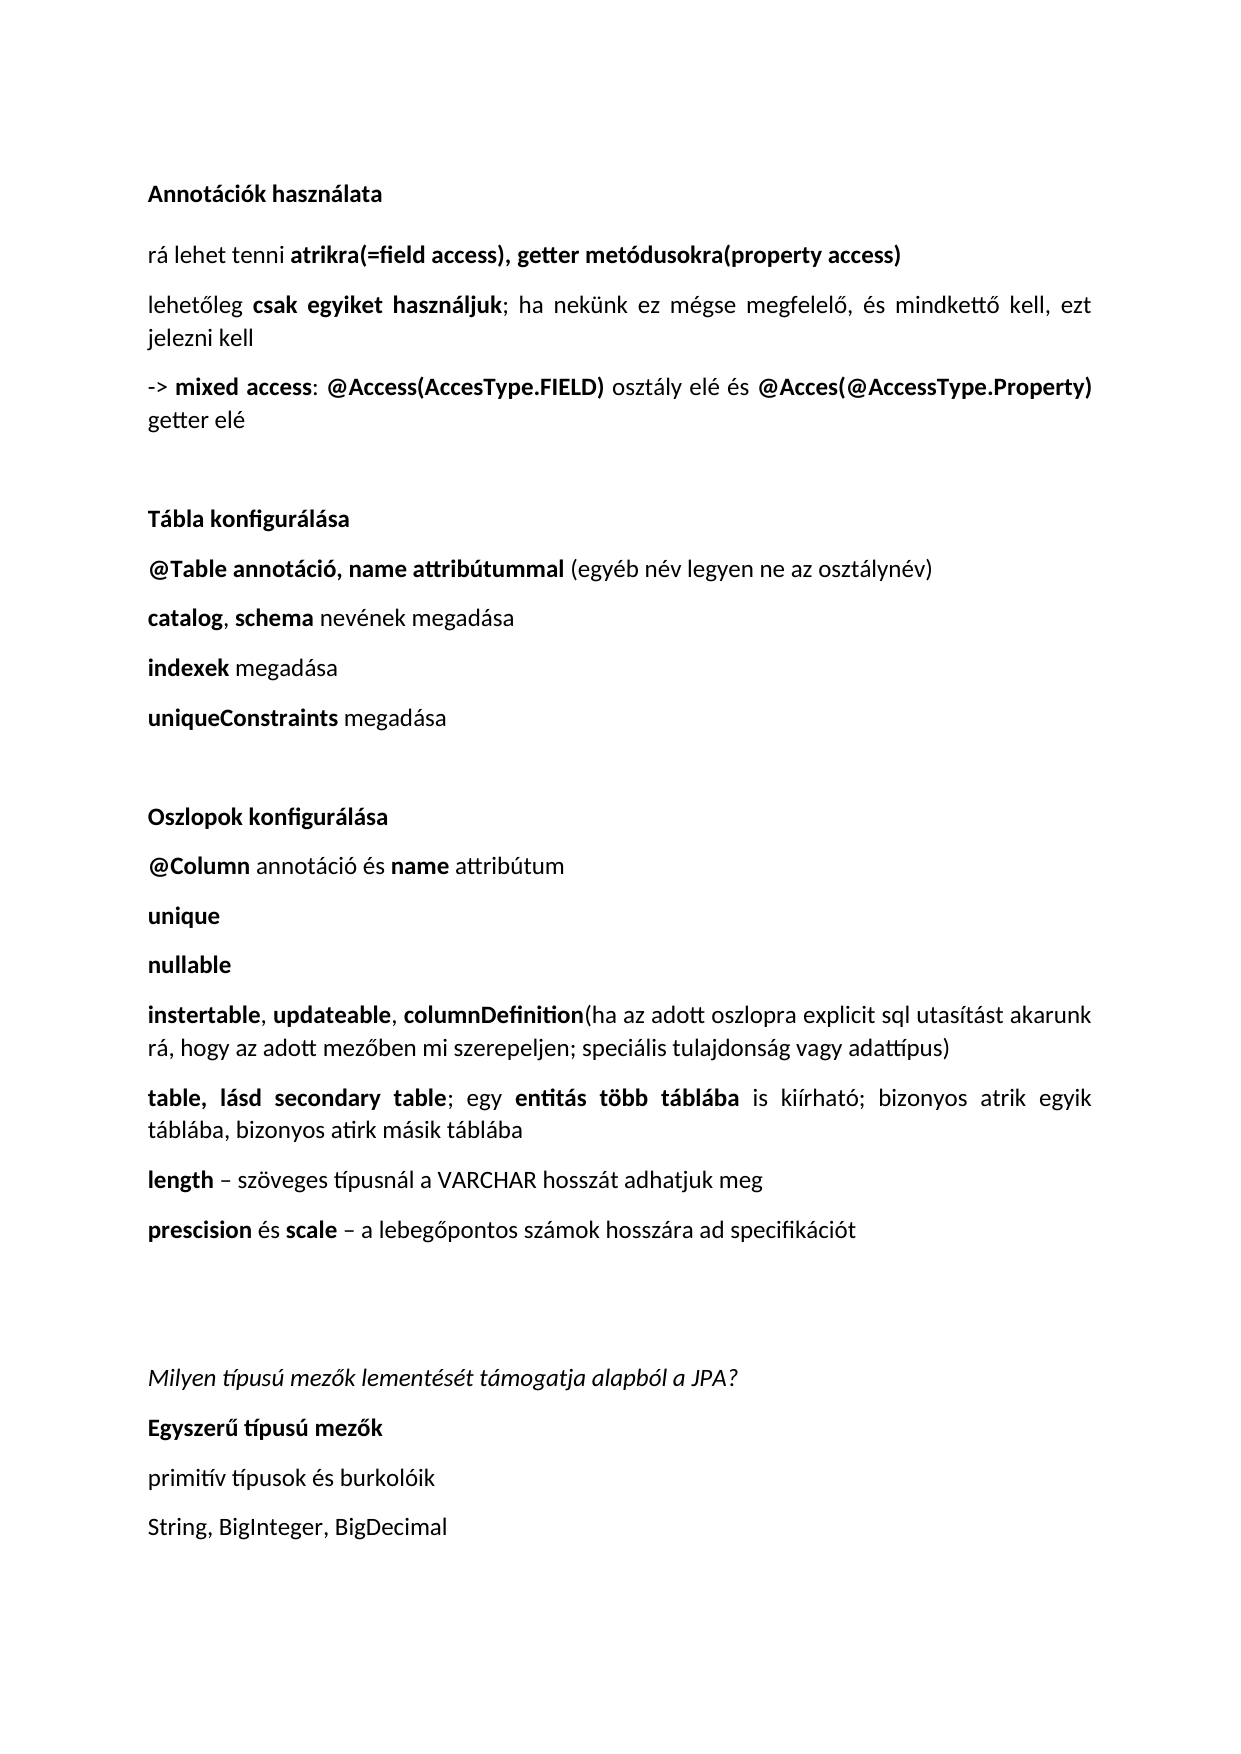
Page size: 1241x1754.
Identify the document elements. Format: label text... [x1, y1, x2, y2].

text table, lásd secondary table; egy entitás több táblába is kiírható; bizonyos atrik egyik táblába, bizonyos atirk másik táblába [148, 1082, 1093, 1145]
text nullable [148, 949, 1093, 980]
text catalog, schema nevének megadása [148, 602, 1093, 633]
text Oszlopok konfigurálása [148, 801, 1093, 831]
text String, BigInteger, BigDecimal [148, 1511, 1093, 1542]
text Egyszerű típusú mezők [148, 1412, 1093, 1443]
text indexek megadása [148, 652, 1093, 683]
text length – szöveges típusnál a VARCHAR hosszát adhatjuk meg [148, 1164, 1093, 1195]
text Milyen típusú mezők lementését támogatja alapból a JPA? [148, 1362, 1093, 1393]
text Tábla konfigurálása [148, 503, 1093, 534]
text rá lehet tenni atrikra(=field access), getter metódusokra(property access) [148, 239, 1093, 270]
text @Column annotáció és name attribútum [148, 850, 1093, 881]
text instertable, updateable, columnDefinition(ha az adott oszlopra explicit sql utasítást akarunk rá, hogy az adott mezőben mi szerepeljen; speciális tulajdonság vagy adattípus) [148, 999, 1093, 1063]
text prescision és scale – a lebegőpontos számok hosszára ad specifikációt [148, 1214, 1093, 1244]
text uniqueConstraints megadása [148, 702, 1093, 732]
text primitív típusok és burkolóik [148, 1462, 1093, 1492]
text lehetőleg csak egyiket használjuk; ha nekünk ez mégse megfelelő, és mindkettő kell, ezt jelezni kell [148, 289, 1093, 352]
text @Table annotáció, name attribútummal (egyéb név legyen ne az osztálynév) [148, 553, 1093, 583]
text -> mixed access: @Access(AccesType.FIELD) osztály elé és @Acces(@AccessType.Property) getter elé [148, 371, 1093, 435]
text unique [148, 900, 1093, 931]
subtitle Annotációk használata [148, 178, 1093, 209]
